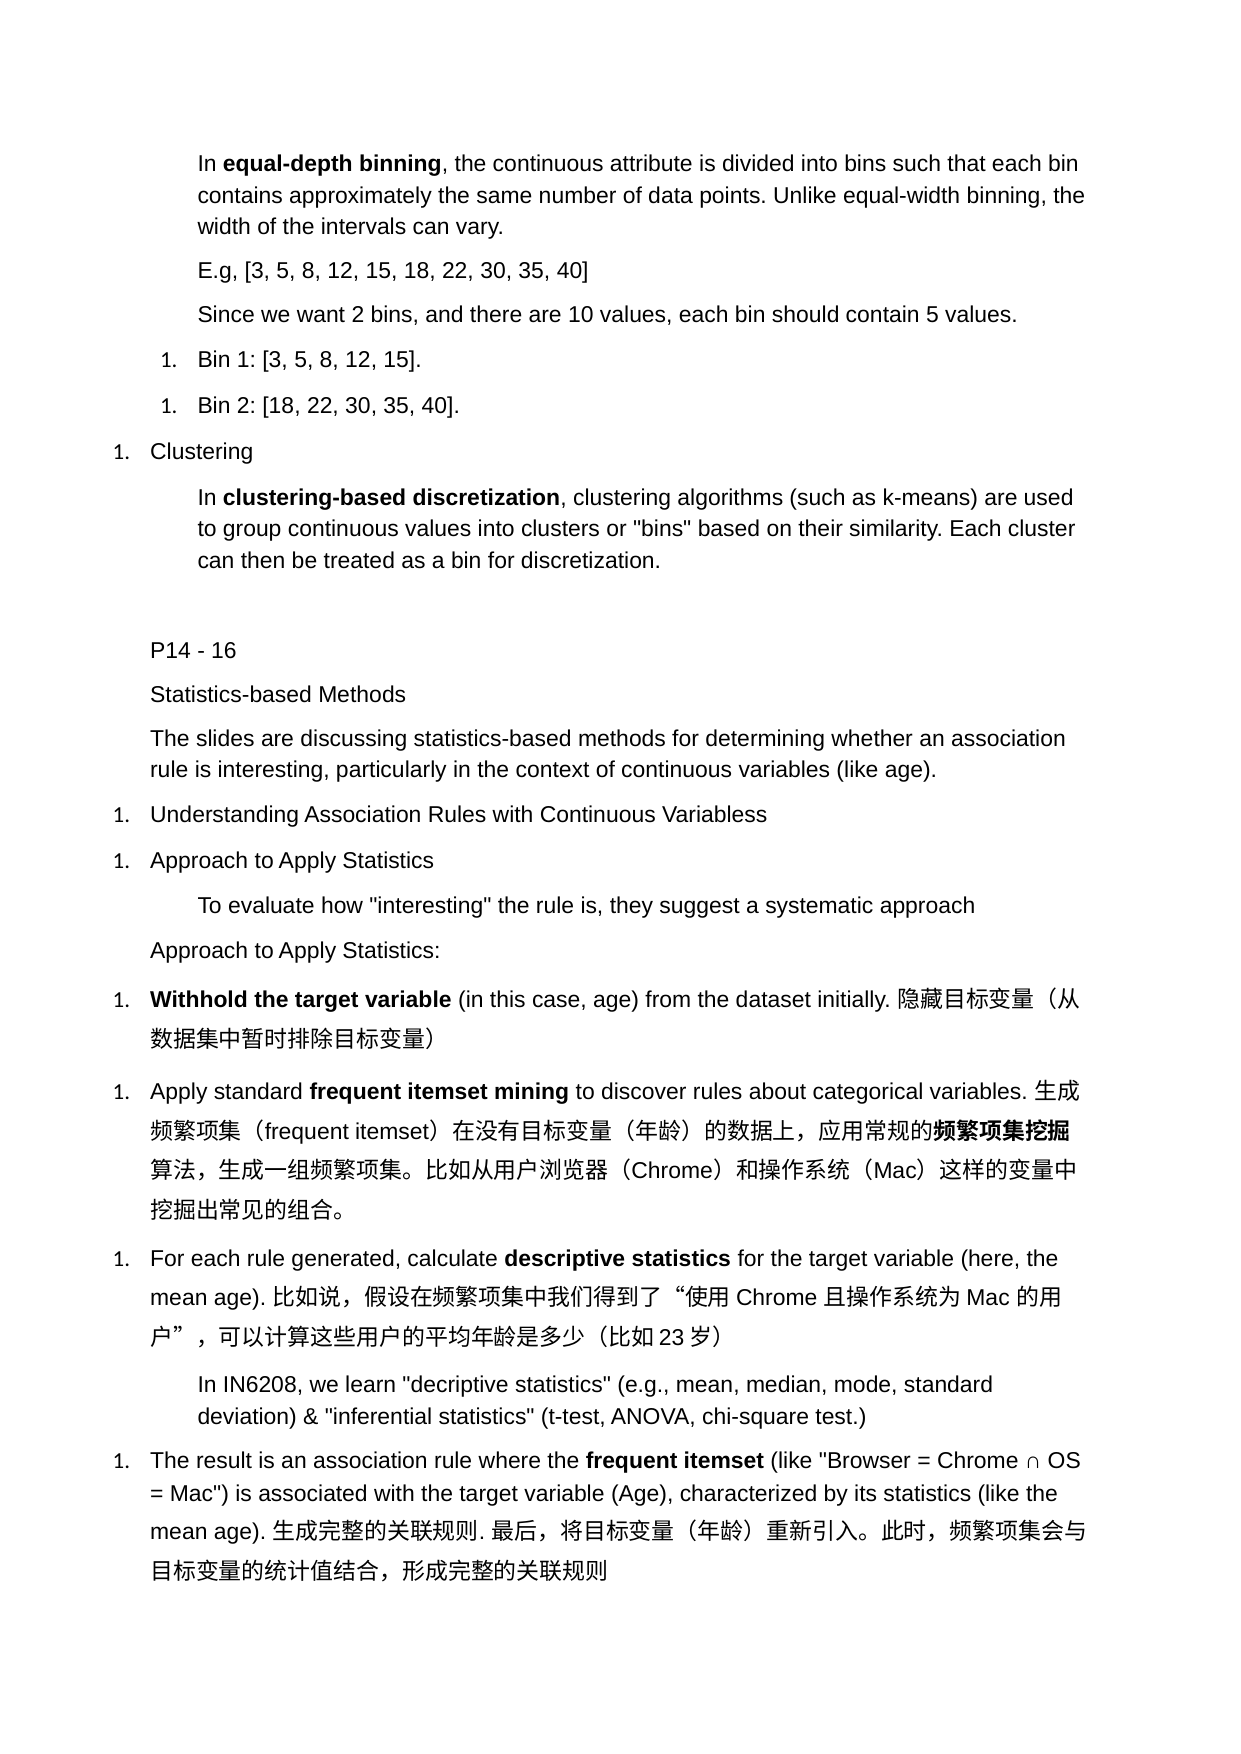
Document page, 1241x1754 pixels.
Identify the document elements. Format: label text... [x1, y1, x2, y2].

list Understanding Association Rules with Continuous Variabless [112, 800, 1090, 828]
list Bin 2: [18, 22, 30, 35, 40]. [160, 391, 1090, 419]
list Bin 1: [3, 5, 8, 12, 15]. [160, 345, 1090, 373]
list Withhold the target variable (in this case, age) from the dataset initially. 隐藏目标变量（从数据集中暂时排除目标变量） [112, 981, 1090, 1054]
text In IN6208, we learn "decriptive statistics" (e.g., mean, median, mode, standard deviation) & "inferential statistics" (t-test, ANOVA, chi-square test.) [197, 1371, 1090, 1429]
text Since we want 2 bins, and there are 10 values, each bin should contain 5 values. [197, 301, 1090, 328]
text Approach to Apply Statistics: [150, 937, 1090, 963]
text In equal-depth binning, the continuous attribute is divided into bins such that each bin contains approximately the same number of data points. Unlike equal-width binning, the width of the intervals can vary. [197, 150, 1090, 239]
list Clustering [112, 437, 1090, 465]
list Approach to Apply Statistics [112, 846, 1090, 874]
text In clustering-based discretization, clustering algorithms (such as k-means) are used to group continuous values into clusters or "bins" based on their similarity. Each cluster can then be treated as a bin for discretization. [197, 483, 1090, 573]
text E.g, [3, 5, 8, 12, 15, 18, 22, 30, 35, 40] [197, 257, 1090, 283]
text To evaluate how "interesting" the rule is, they suggest a systematic approach [197, 892, 1090, 919]
list Apply standard frequent itemset mining to discover rules about categorical variables. 生成频繁项集（frequent itemset）在没有目标变量（年龄）的数据上，应用常规的频繁项集挖掘算法，生成一组频繁项集。比如从用户浏览器（Chrome）和操作系统（Mac）这样的变量中挖掘出常见的组合。 [112, 1073, 1090, 1225]
list For each rule generated, calculate descriptive statistics for the target variable (here, the mean age). 比如说，假设在频繁项集中我们得到了“使用 Chrome 且操作系统为 Mac 的用户”，可以计算这些用户的平均年龄是多少（比如23岁） [112, 1244, 1090, 1352]
list The result is an association rule where the frequent itemset (like "Browser = Chrome ∩ OS = Mac") is associated with the target variable (Age), characterized by its statistics (like the mean age). 生成完整的关联规则. 最后，将目标变量（年龄）重新引入。此时，频繁项集会与目标变量的统计值结合，形成完整的关联规则 [112, 1447, 1090, 1586]
text The slides are discussing statistics-based methods for determining whether an association rule is interesting, particularly in the context of continuous variables (like age). [150, 725, 1090, 783]
text P14 - 16 [150, 637, 1090, 663]
text Statistics-based Methods [150, 681, 1090, 707]
